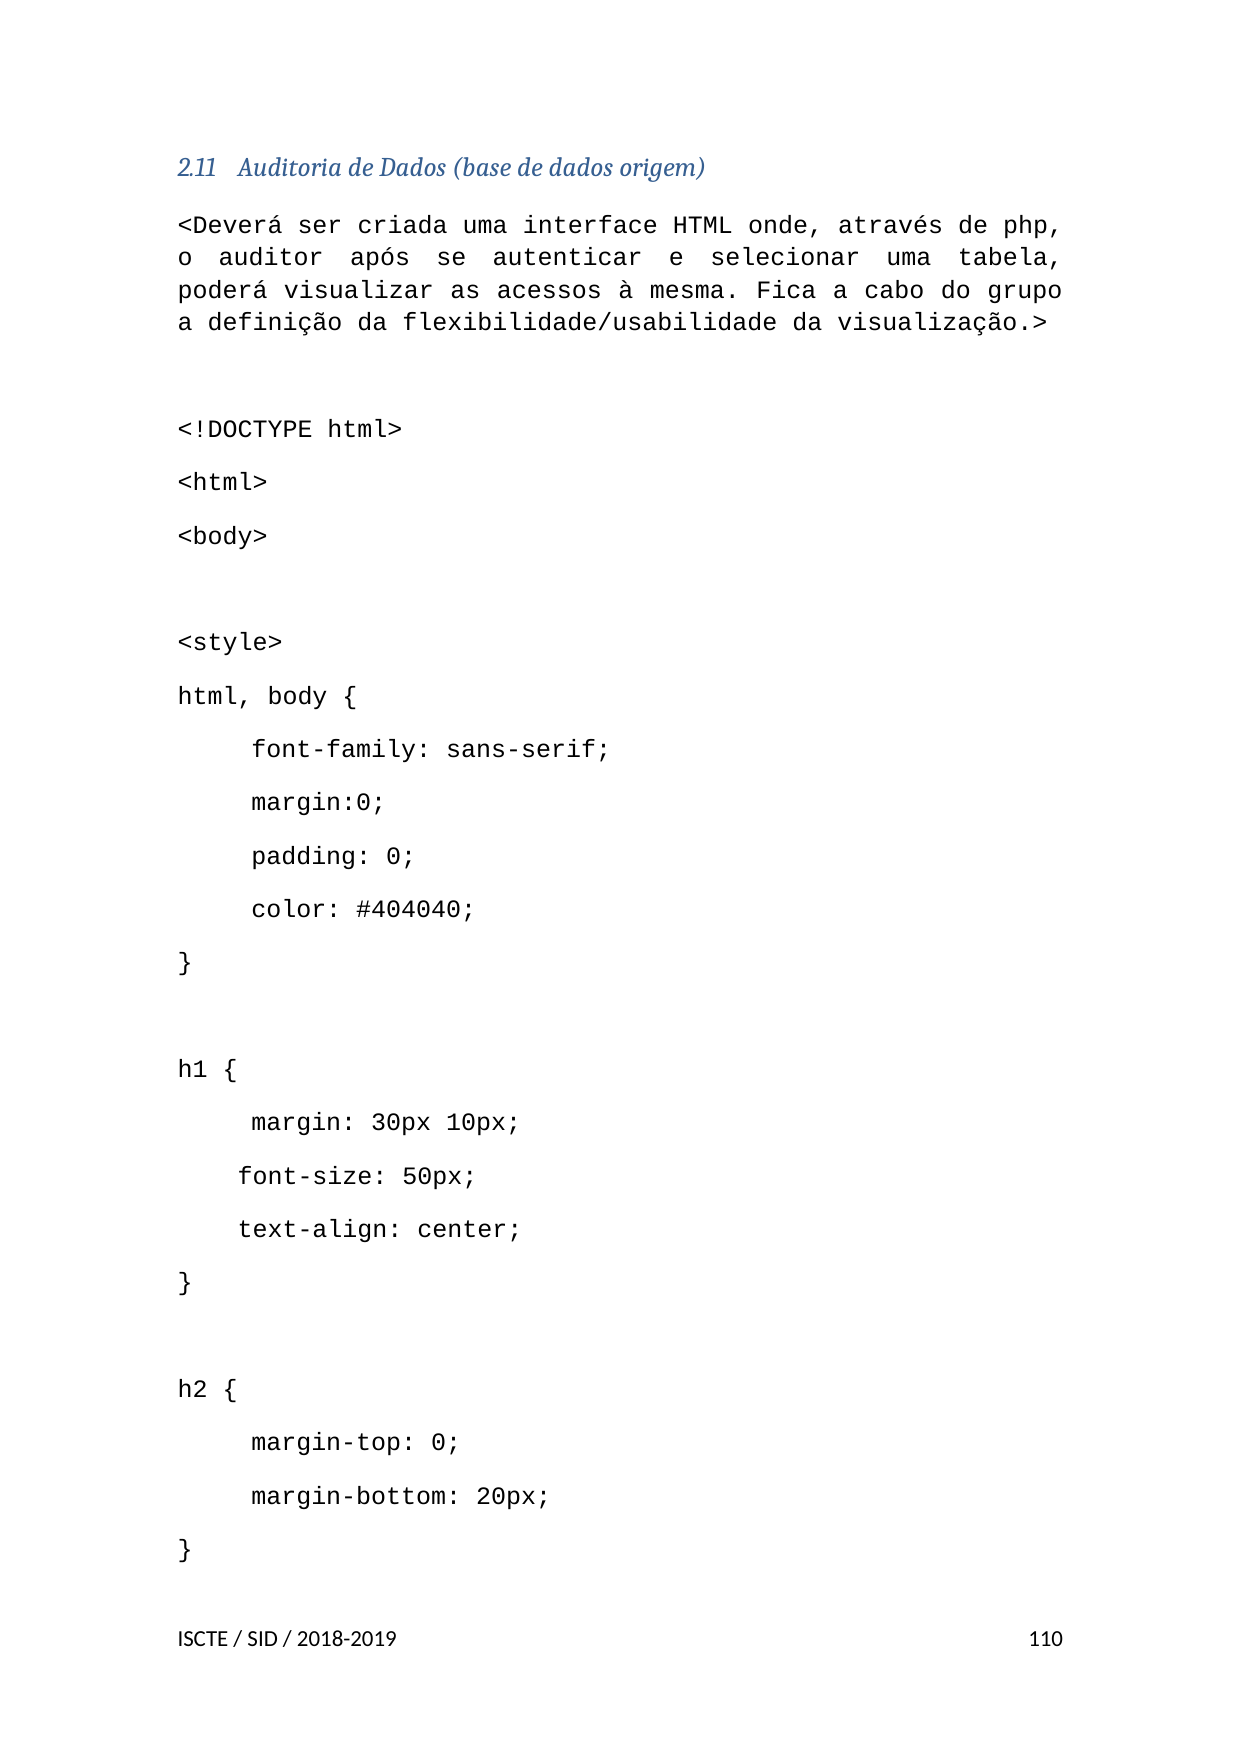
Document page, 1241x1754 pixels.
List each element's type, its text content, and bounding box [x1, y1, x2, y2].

text <body> [177, 523, 1063, 552]
text padding: 0; [177, 843, 1063, 872]
text margin-bottom: 20px; [177, 1483, 1063, 1512]
text font-size: 50px; [177, 1163, 1063, 1192]
subtitle Auditoria de Dados (base de dados origem) [177, 152, 1063, 183]
text margin: 30px 10px; [177, 1110, 1063, 1138]
text <Deverá ser criada uma interface HTML onde, através de php, o auditor após se autenticar e selecionar uma tabela, poderá visualizar as acessos à mesma. Fica a cabo do grupo a definição da flexibilidade/usabilidade da visualização.> [177, 212, 1063, 338]
text margin-top: 0; [177, 1430, 1063, 1458]
text margin:0; [177, 790, 1063, 818]
text } [177, 1270, 1063, 1298]
text color: #404040; [177, 897, 1063, 925]
text <!DOCTYPE html> [177, 417, 1063, 445]
text html, body { [177, 683, 1063, 712]
text <html> [177, 470, 1063, 498]
text text-align: center; [177, 1217, 1063, 1245]
text h1 { [177, 1057, 1063, 1085]
text <style> [177, 630, 1063, 658]
text font-family: sans-serif; [177, 737, 1063, 765]
text } [177, 1537, 1063, 1565]
text h2 { [177, 1377, 1063, 1405]
text } [177, 950, 1063, 978]
